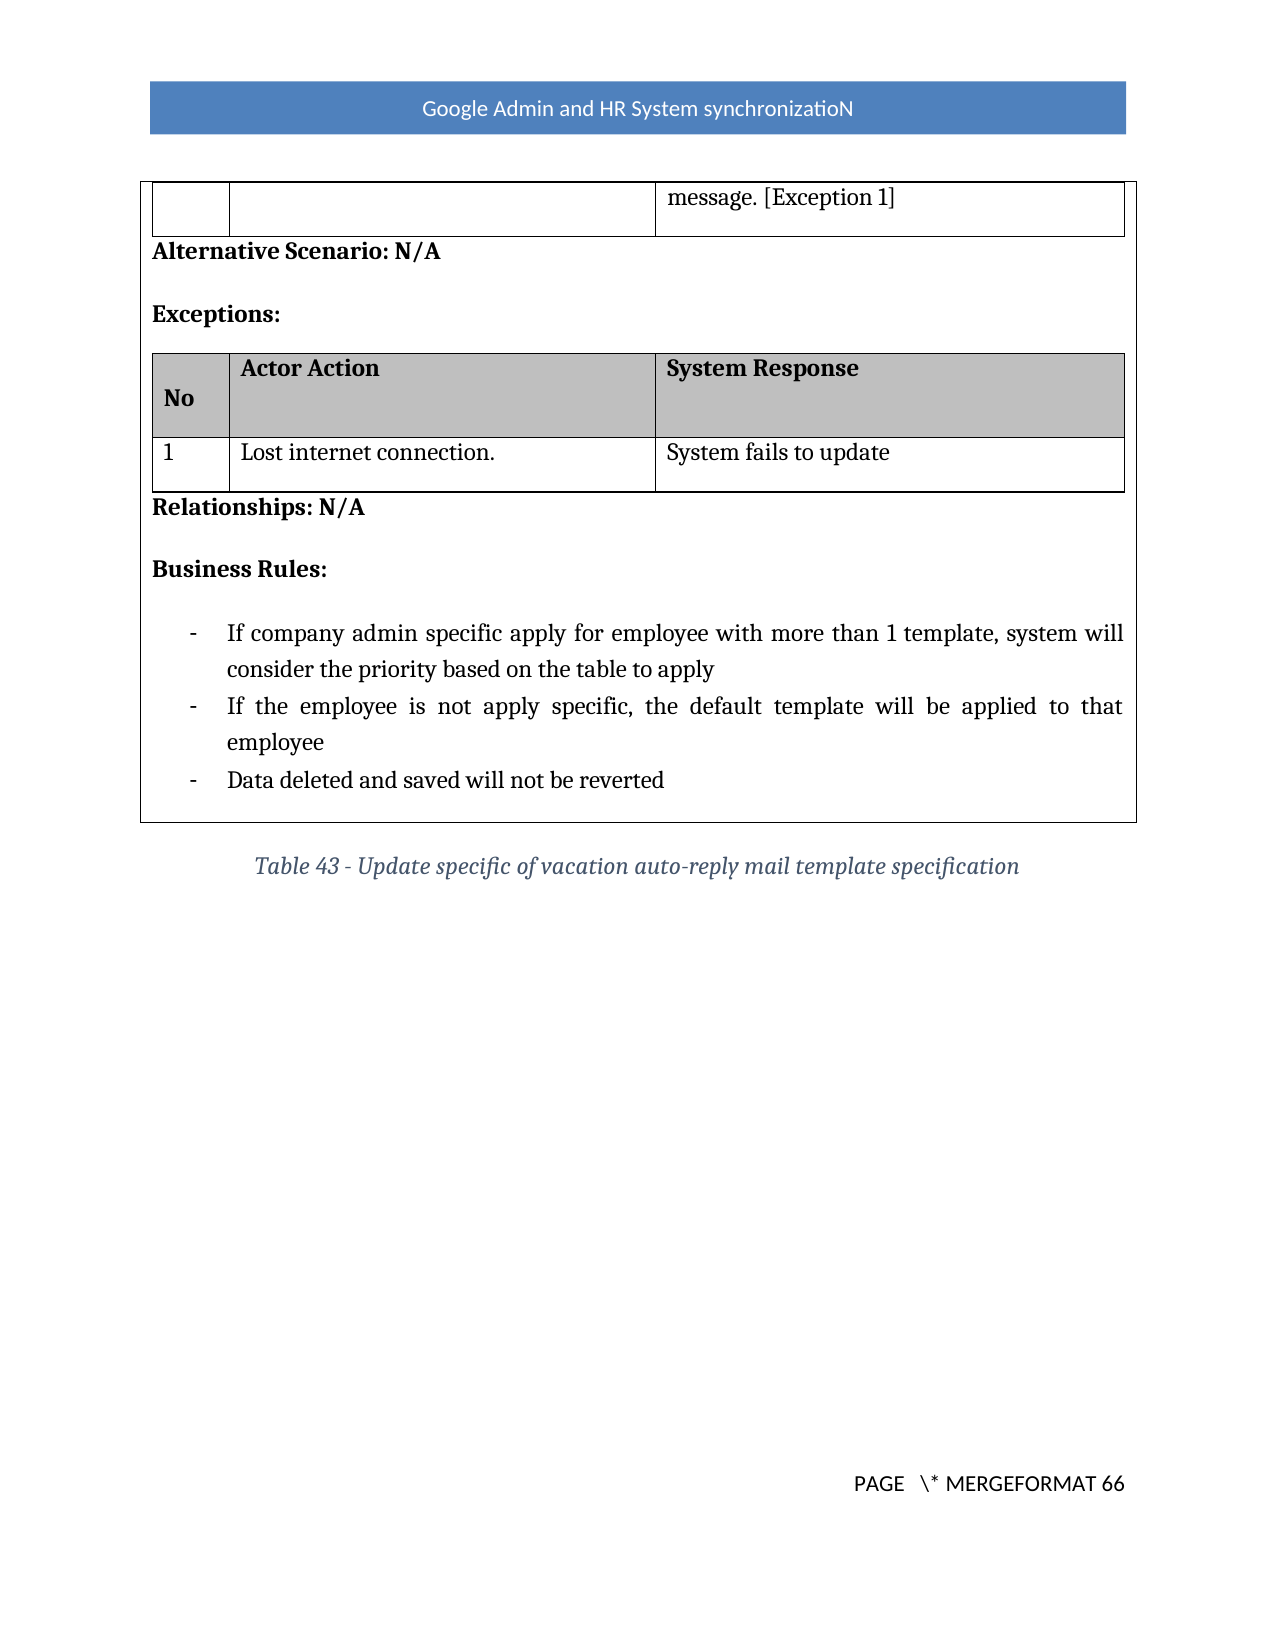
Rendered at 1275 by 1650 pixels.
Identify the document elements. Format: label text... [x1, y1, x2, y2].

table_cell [141, 182, 1136, 822]
text Table 43 - Update specific of vacation auto-reply mail template specification [150, 852, 1125, 881]
